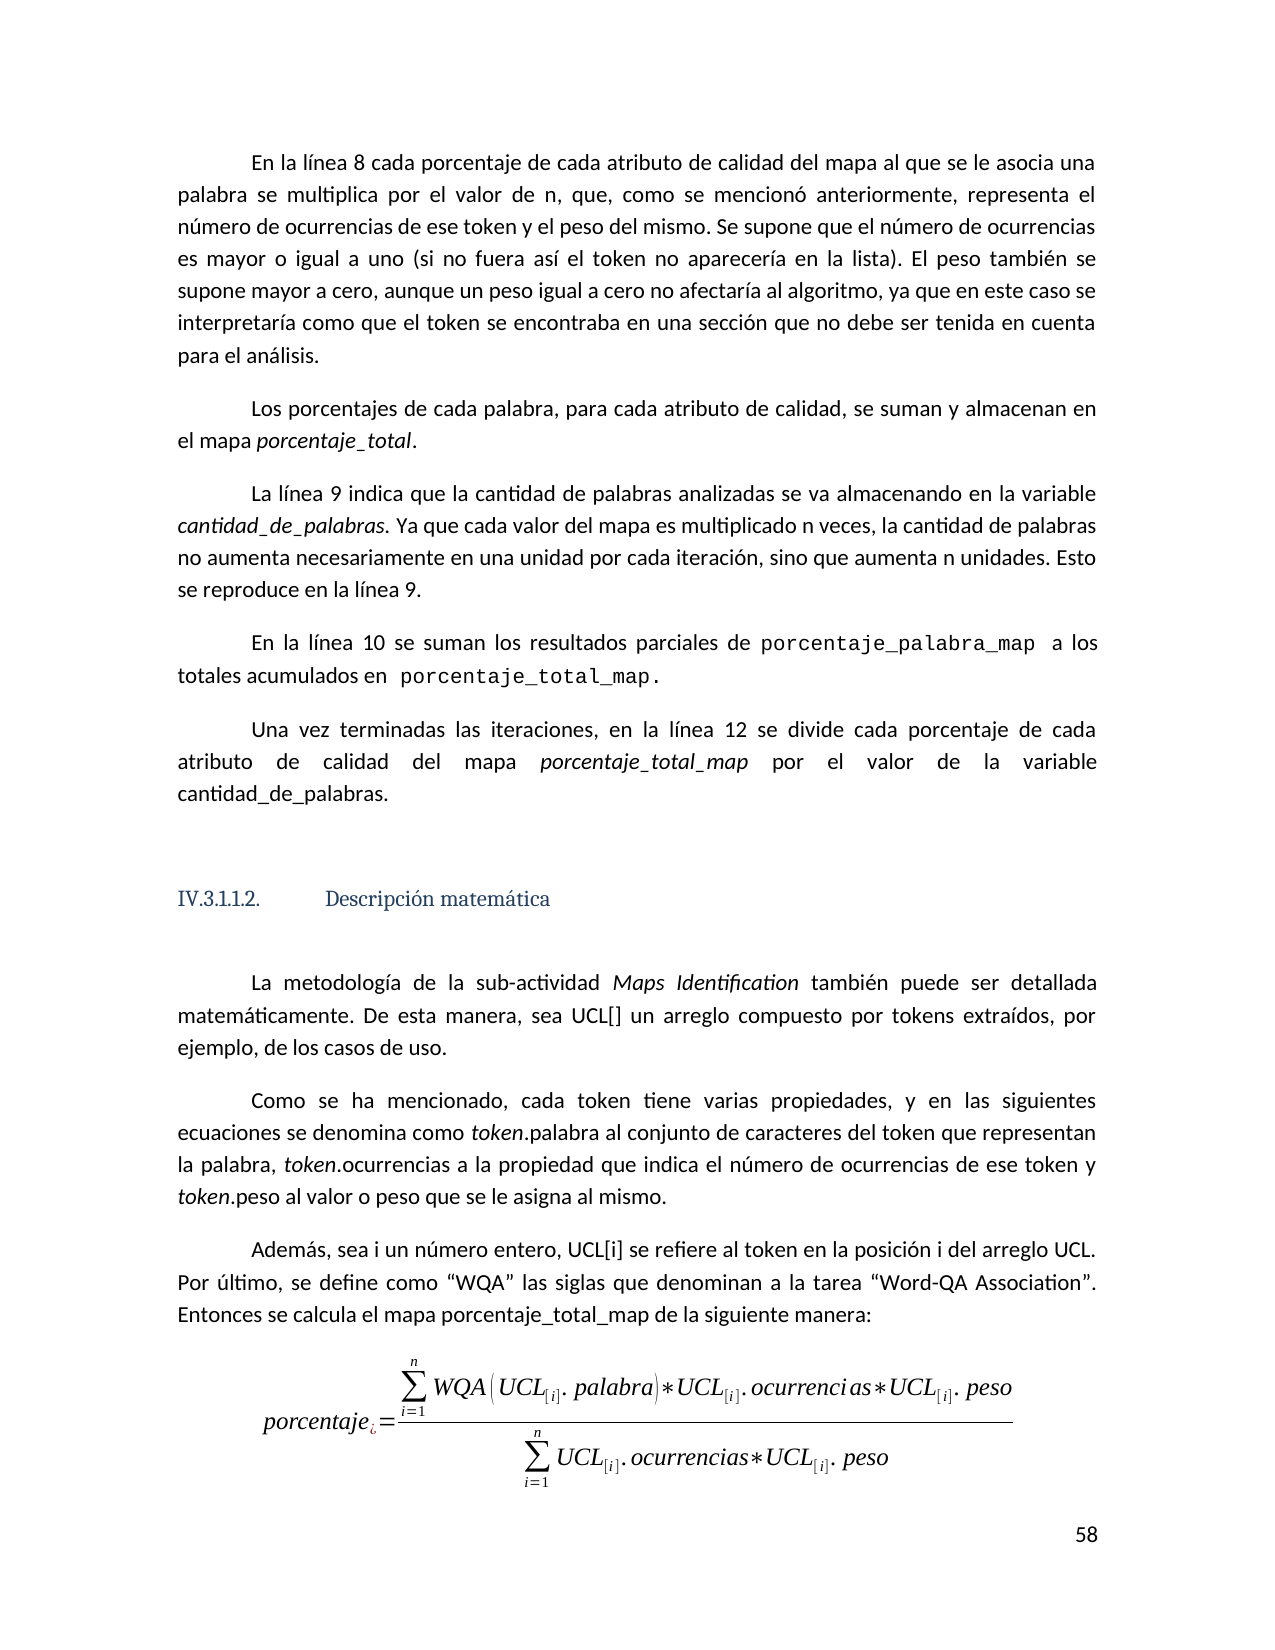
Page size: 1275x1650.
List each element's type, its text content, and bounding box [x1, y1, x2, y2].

text La metodología de la sub-actividad Maps Identification también puede ser detallada matemáticamente. De esta manera, sea UCL[] un arreglo compuesto por tokens extraídos, por ejemplo, de los casos de uso. [177, 968, 1098, 1061]
text Además, sea i un número entero, UCL[i] se refiere al token en la posición i del arreglo UCL. Por último, se define como “WQA” las siglas que denominan a la tarea “Word-QA Association”. Entonces se calcula el mapa porcentaje_total_map de la siguiente manera: [177, 1236, 1098, 1328]
text En la línea 10 se suman los resultados parciales de porcentaje_palabra_map a los totales acumulados en porcentaje_total_map. [177, 628, 1098, 690]
text Una vez terminadas las iteraciones, en la línea 12 se divide cada porcentaje de cada atributo de calidad del mapa porcentaje_total_map por el valor de la variable cantidad_de_palabras. [177, 715, 1098, 807]
text La línea 9 indica que la cantidad de palabras analizadas se va almacenando en la variable cantidad_de_palabras. Ya que cada valor del mapa es multiplicado n veces, la cantidad de palabras no aumenta necesariamente en una unidad por cada iteración, sino que aumenta n unidades. Esto se reproduce en la línea 9. [177, 479, 1098, 603]
text En la línea 8 cada porcentaje de cada atributo de calidad del mapa al que se le asocia una palabra se multiplica por el valor de n, que, como se mencionó anteriormente, representa el número de ocurrencias de ese token y el peso del mismo. Se supone que el número de ocurrencias es mayor o igual a uno (si no fuera así el token no aparecería en la lista). El peso también se supone mayor a cero, aunque un peso igual a cero no afectaría al algoritmo, ya que en este caso se interpretaría como que el token se encontraba en una sección que no debe ser tenida en cuenta para el análisis. [177, 148, 1098, 369]
subtitle Descripción matemática [177, 885, 1098, 912]
text Como se ha mencionado, cada token tiene varias propiedades, y en las siguientes ecuaciones se denomina como token.palabra al conjunto de caracteres del token que representan la palabra, token.ocurrencias a la propiedad que indica el número de ocurrencias de ese token y token.peso al valor o peso que se le asigna al mismo. [177, 1086, 1098, 1211]
text Los porcentajes de cada palabra, para cada atributo de calidad, se suman y almacenan en el mapa porcentaje_total. [177, 394, 1098, 454]
